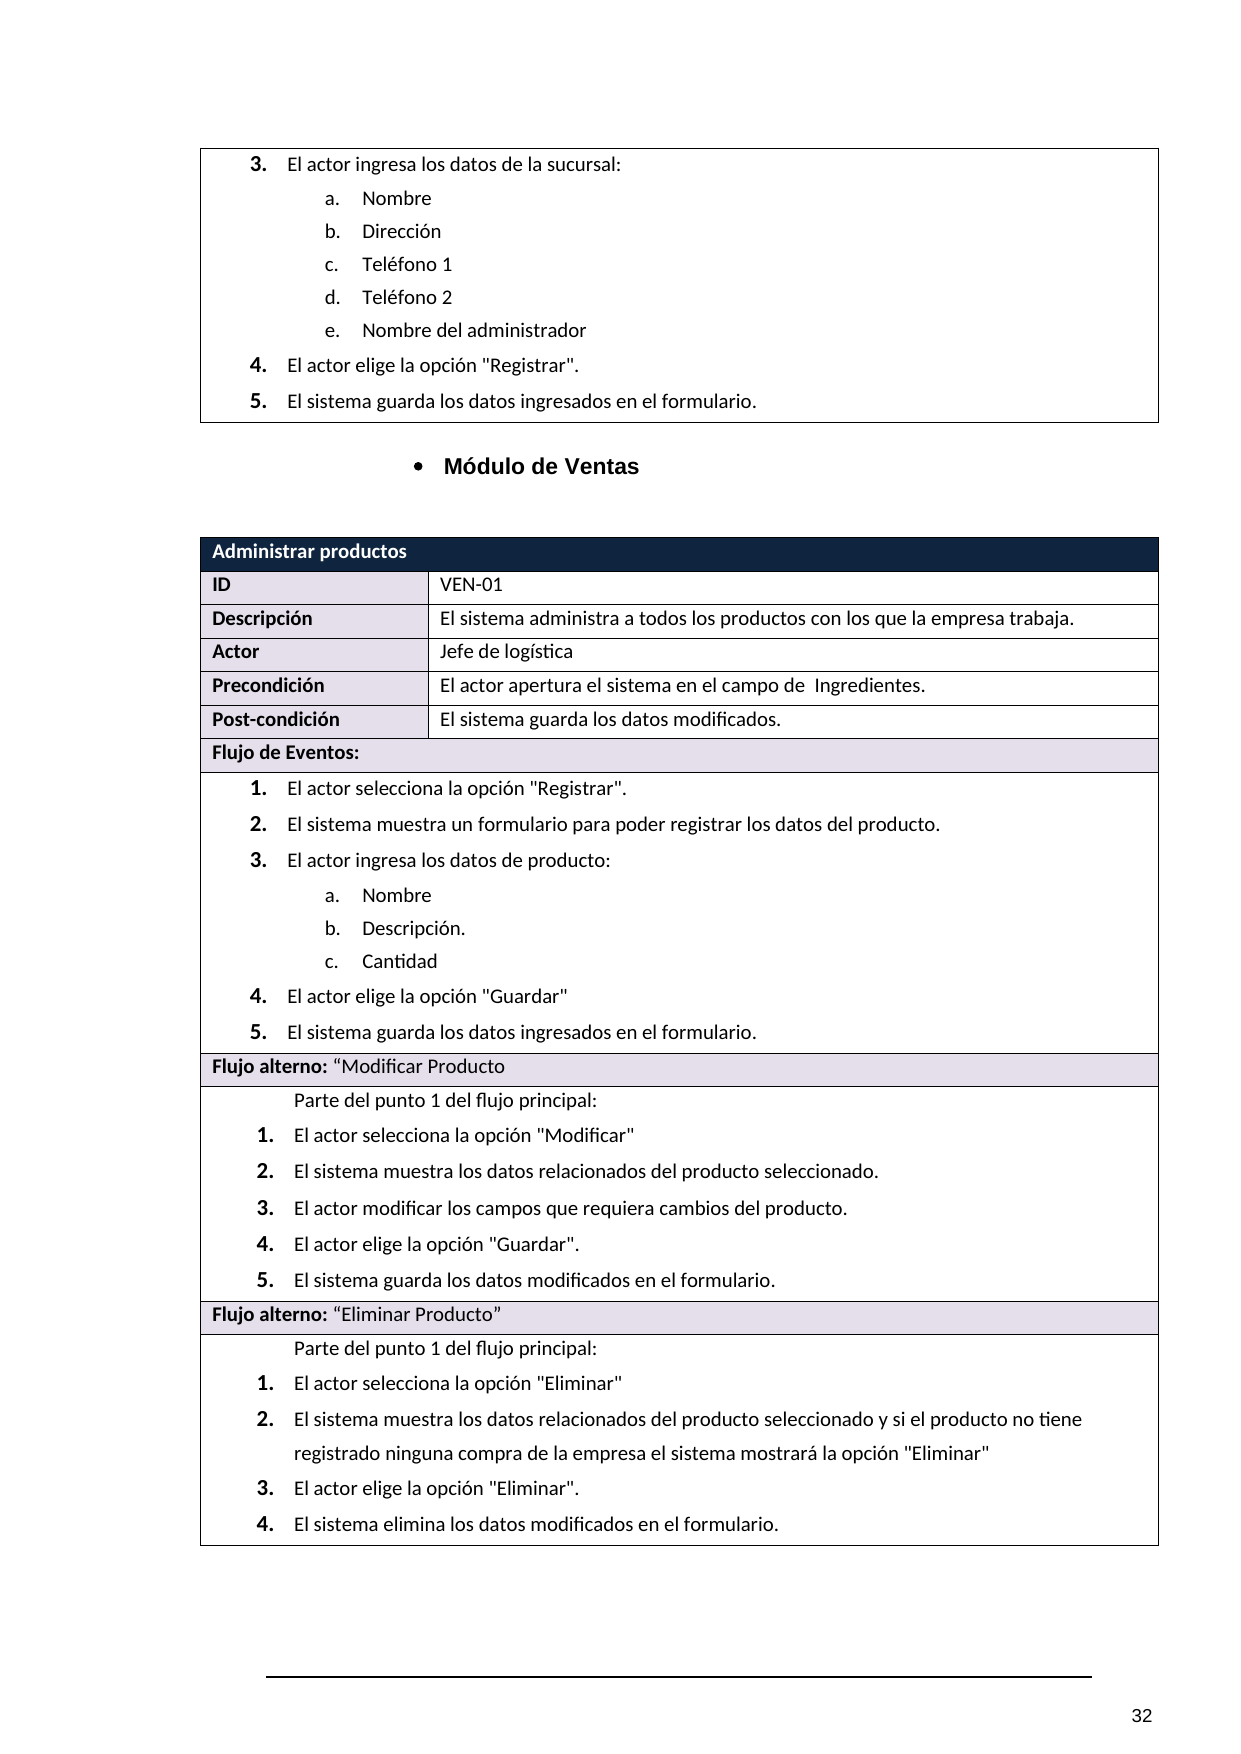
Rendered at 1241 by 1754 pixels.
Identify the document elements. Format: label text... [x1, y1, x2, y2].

table_cell Parte del punto 1 del flujo principal: El actor selecciona la opción "Eliminar" El sistema muestra los datos relacionados del producto seleccionado y si el producto no tiene registrado ninguna compra de la empresa el sistema mostrará la opción "Eliminar" El actor elige la opción "Eliminar". El sistema elimina los datos modificados en el formulario. [201, 1335, 1158, 1544]
list Módulo de Ventas [414, 453, 1092, 479]
table_cell Actor [201, 639, 428, 671]
table_cell VEN-01 [429, 572, 1158, 604]
table_cell Jefe de logística [429, 639, 1158, 671]
table_cell Precondición [201, 672, 428, 705]
table_header Administrar productos [201, 538, 1158, 571]
table_cell El sistema guarda los datos modificados. [429, 706, 1158, 738]
table_cell Flujo alterno: “Modificar Producto [201, 1054, 1158, 1086]
table_cell ID [201, 572, 428, 604]
table_cell Flujo de Eventos: [201, 739, 1158, 772]
table_cell El actor apertura el sistema en el campo de Ingredientes. [429, 672, 1158, 705]
table_cell El sistema administra a todos los productos con los que la empresa trabaja. [429, 605, 1158, 638]
table_cell Flujo alterno: “Eliminar Producto” [201, 1302, 1158, 1334]
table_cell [201, 149, 1158, 422]
table_cell El actor selecciona la opción "Registrar". El sistema muestra un formulario para poder registrar los datos del producto. El actor ingresa los datos de producto: Nombre Descripción. Cantidad El actor elige la opción "Guardar" El sistema guarda los datos ingresados en el formulario. [201, 773, 1158, 1052]
table_cell Parte del punto 1 del flujo principal: El actor selecciona la opción "Modificar" El sistema muestra los datos relacionados del producto seleccionado. El actor modificar los campos que requiera cambios del producto. El actor elige la opción "Guardar". El sistema guarda los datos modificados en el formulario. [201, 1087, 1158, 1301]
table_cell Post-condición [201, 706, 428, 738]
table_cell Descripción [201, 605, 428, 638]
